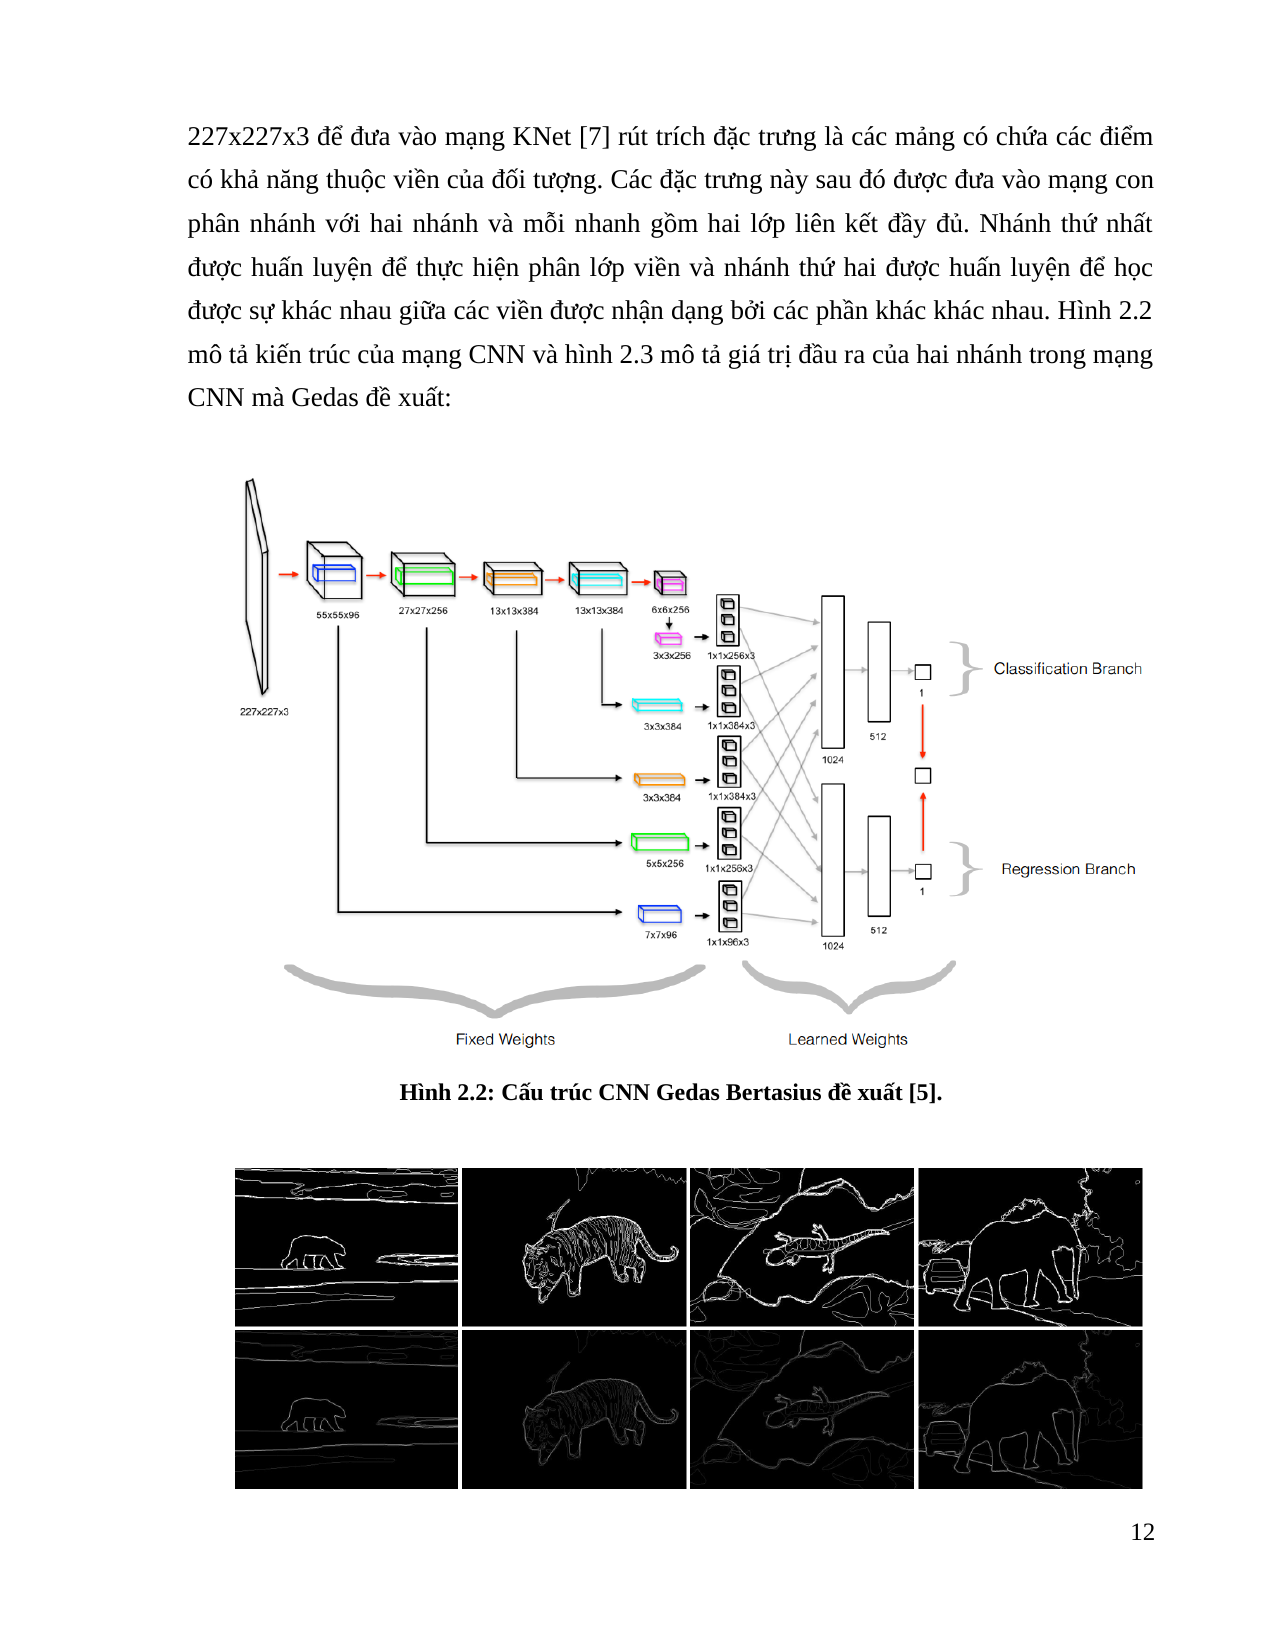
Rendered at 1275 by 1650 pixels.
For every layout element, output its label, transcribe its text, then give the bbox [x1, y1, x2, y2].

picture [225, 468, 1155, 1067]
picture [228, 1160, 1152, 1499]
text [187, 120, 1155, 412]
